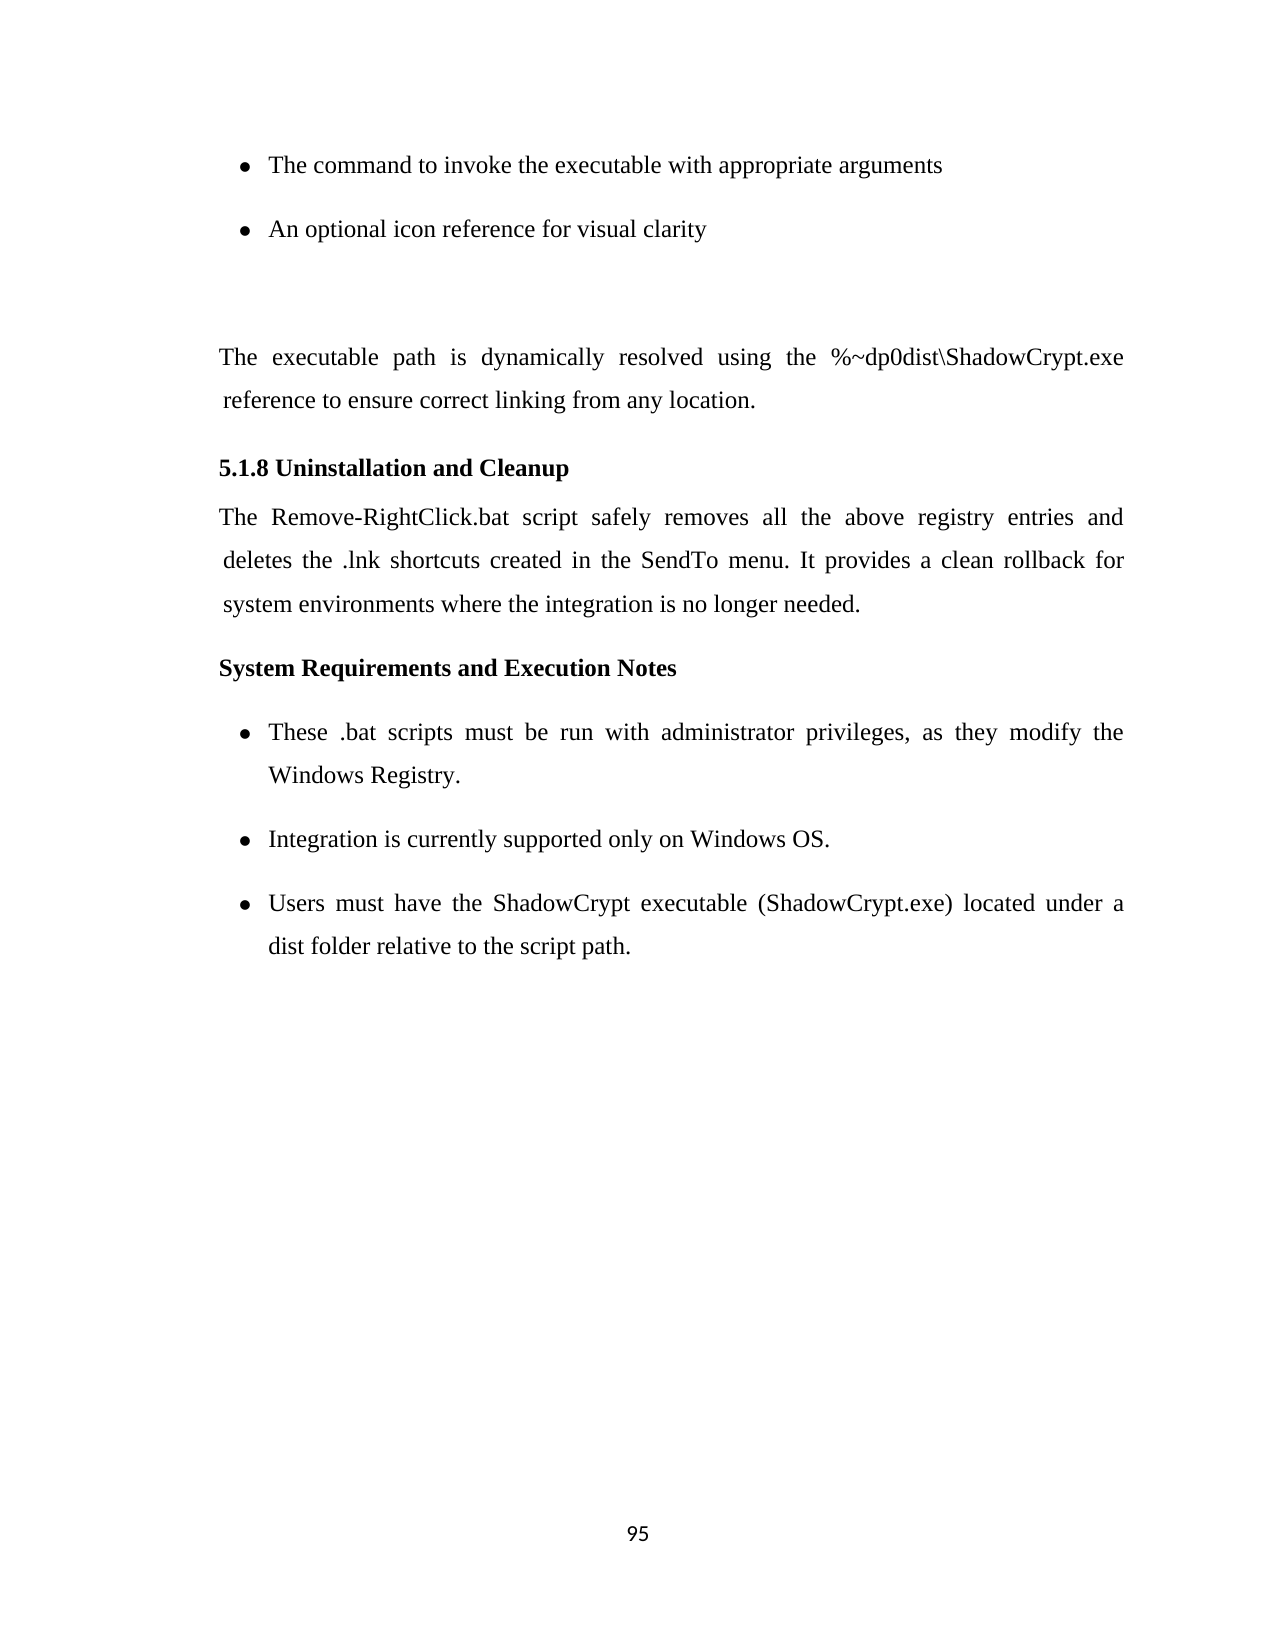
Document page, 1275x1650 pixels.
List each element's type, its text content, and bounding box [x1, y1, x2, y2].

subtitle 5.1.8 Uninstallation and Cleanup [219, 453, 1125, 482]
list An optional icon reference for visual clarity [238, 214, 1125, 243]
list Users must have the ShadowCrypt executable (ShadowCrypt.exe) located under a dist folder relative to the script path. [238, 888, 1125, 959]
list These .bat scripts must be run with administrator privileges, as they modify the Windows Registry. [238, 717, 1125, 788]
text The executable path is dynamically resolved using the %~dp0dist\ShadowCrypt.exe reference to ensure correct linking from any location. [219, 342, 1125, 414]
text The Remove-RightClick.bat script safely removes all the above registry entries and deletes the .lnk shortcuts created in the SendTo menu. It provides a clean rollback for system environments where the integration is no longer needed. [219, 502, 1125, 617]
list The command to invoke the executable with appropriate arguments [238, 150, 1125, 179]
list Integration is currently supported only on Windows OS. [238, 824, 1125, 852]
text System Requirements and Execution Notes [219, 653, 1125, 681]
